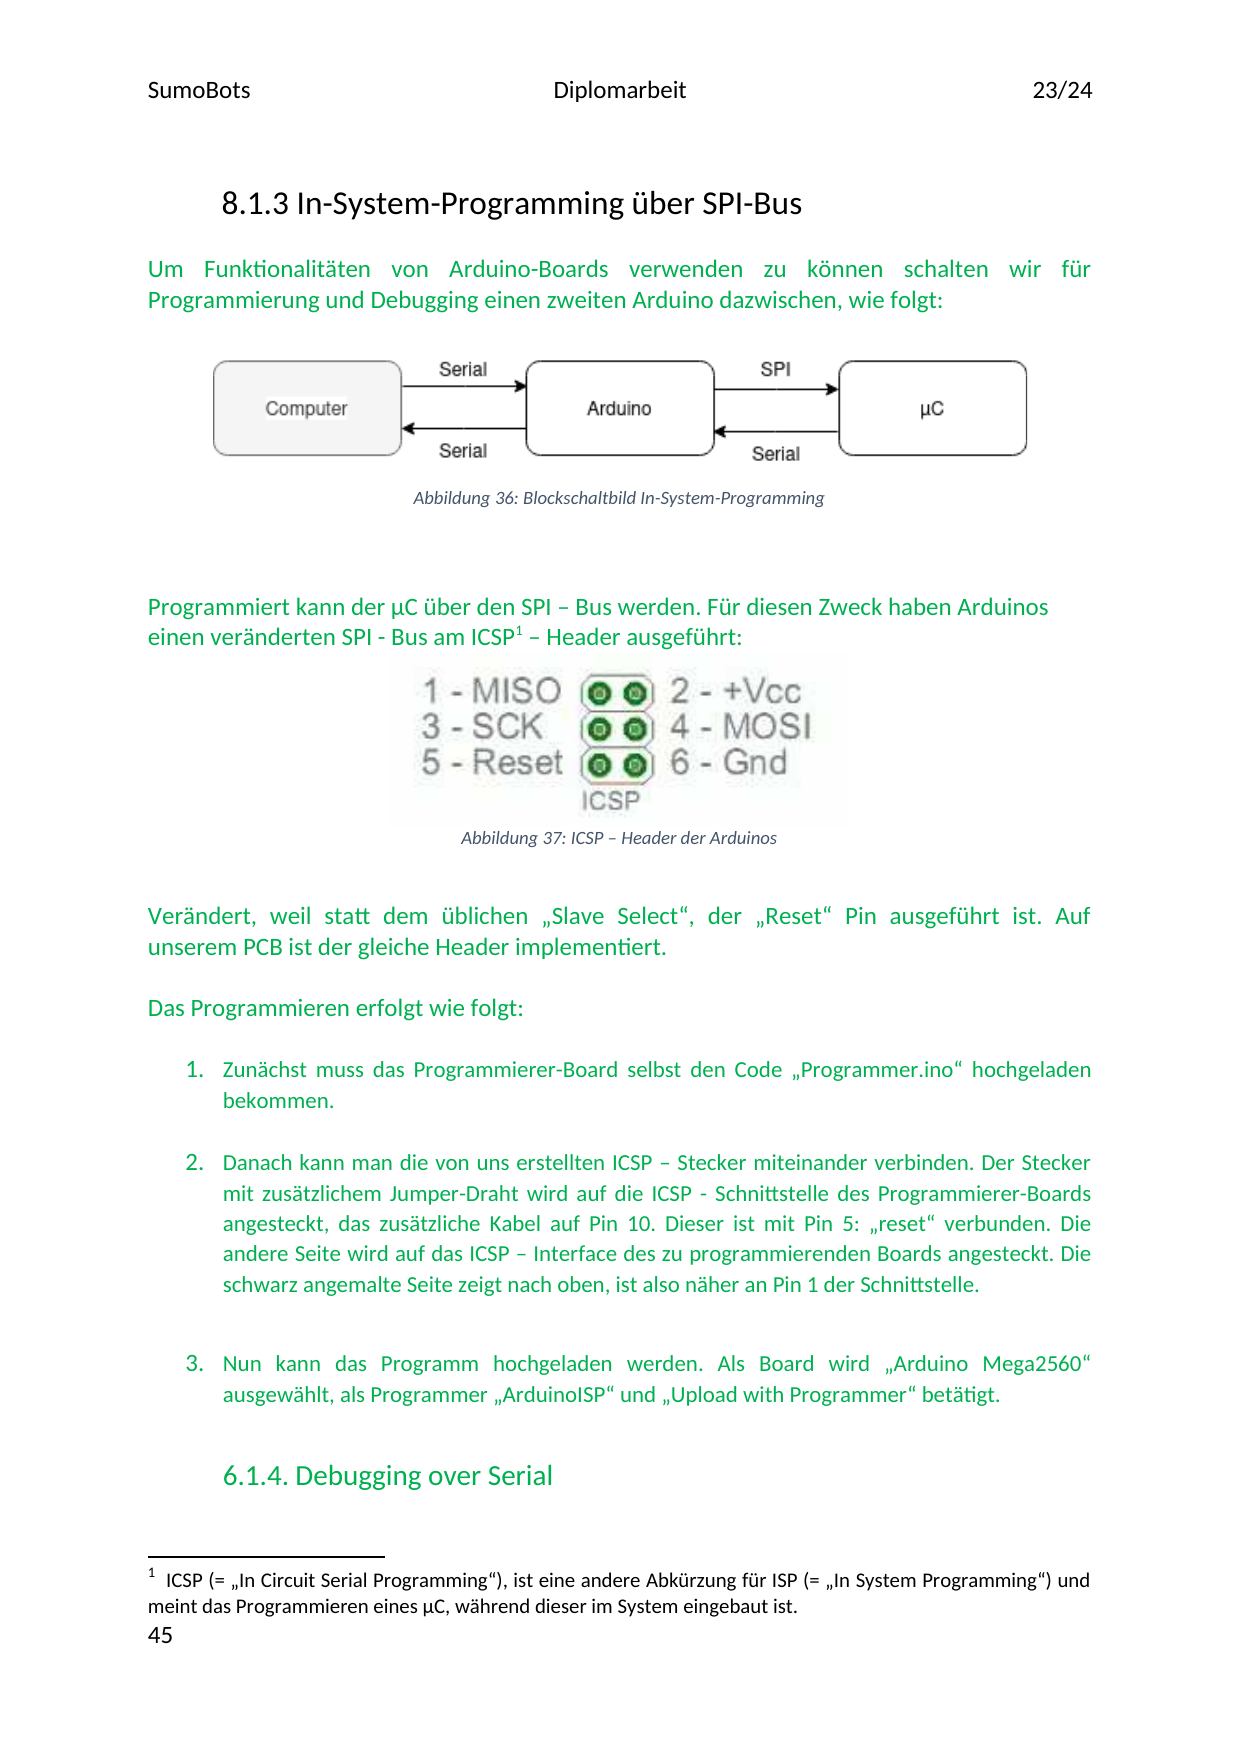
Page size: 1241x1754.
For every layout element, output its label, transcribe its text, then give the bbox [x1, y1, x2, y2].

list Zunächst muss das Programmierer-Board selbst den Code „Programmer.ino“ hochgeladen bekommen. [185, 1053, 1093, 1114]
list Debugging over Serial [223, 1457, 1093, 1493]
text Programmiert kann der µC über den SPI – Bus werden. Für diesen Zweck haben Arduinos einen veränderten SPI - Bus am ICSP – Header ausgeführt: [148, 591, 1093, 652]
list Nun kann das Programm hochgeladen werden. Als Board wird „Arduino Mega2560“ ausgewählt, als Programmer „ArduinoISP“ und „Upload with Programmer“ betätigt. [185, 1347, 1093, 1408]
picture [390, 651, 851, 827]
subtitle In-System-Programming über SPI-Bus [221, 182, 1093, 223]
text Um Funktionalitäten von Arduino-Boards verwenden zu können schalten wir für Programmierung und Debugging einen zweiten Arduino dazwischen, wie folgt: [148, 253, 1093, 314]
text Verändert, weil statt dem üblichen „Slave Select“, der „Reset“ Pin ausgeführt ist. Auf unserem PCB ist der gleiche Header implementiert. [148, 900, 1093, 961]
list Danach kann man die von uns erstellten ICSP – Stecker miteinander verbinden. Der Stecker mit zusätzlichem Jumper-Draht wird auf die ICSP - Schnittstelle des Programmierer-Boards angesteckt, das zusätzliche Kabel auf Pin 10. Dieser ist mit Pin 5: „reset“ verbunden. Die andere Seite wird auf das ICSP – Interface des zu programmierenden Boards angesteckt. Die schwarz angemalte Seite zeigt nach oben, ist also näher an Pin 1 der Schnittstelle. [185, 1146, 1093, 1298]
text Das Programmieren erfolgt wie folgt: [148, 992, 1093, 1022]
picture [213, 345, 1028, 486]
